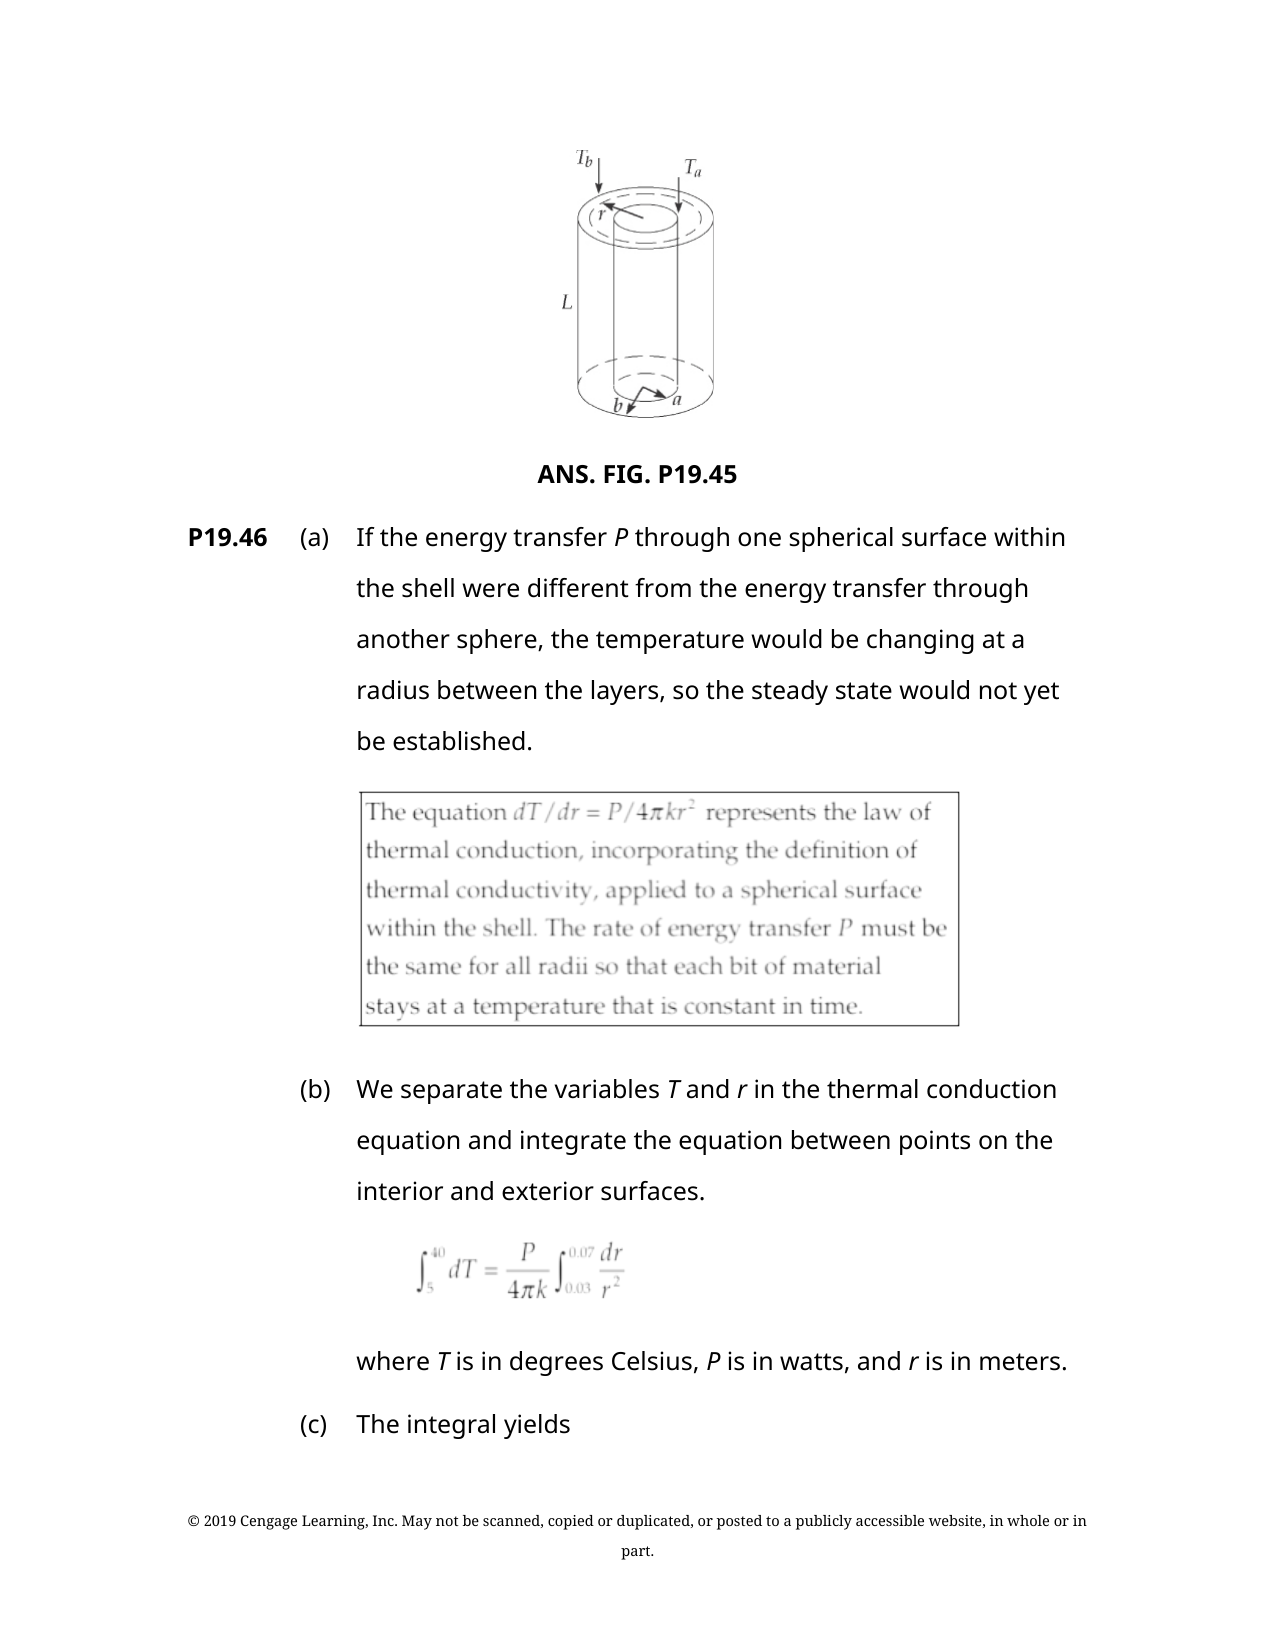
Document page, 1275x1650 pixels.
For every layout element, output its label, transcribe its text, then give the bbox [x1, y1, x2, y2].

text P19.46 (a) If the energy transfer P through one spherical surface within the shell were different from the energy transfer through another sphere, the temperature would be changing at a radius between the layers, so the steady state would not yet be established. [187, 520, 1087, 758]
picture [561, 150, 714, 418]
text (b) We separate the variables T and r in the thermal conduction equation and integrate the equation between points on the interior and exterior surfaces. [187, 1071, 1087, 1207]
text where T is in degrees Celsius, P is in watts, and r is in meters. [187, 1343, 1087, 1377]
text ANS. FIG. P19.45 [187, 456, 1087, 490]
text (c) The integral yields [187, 1407, 1087, 1441]
